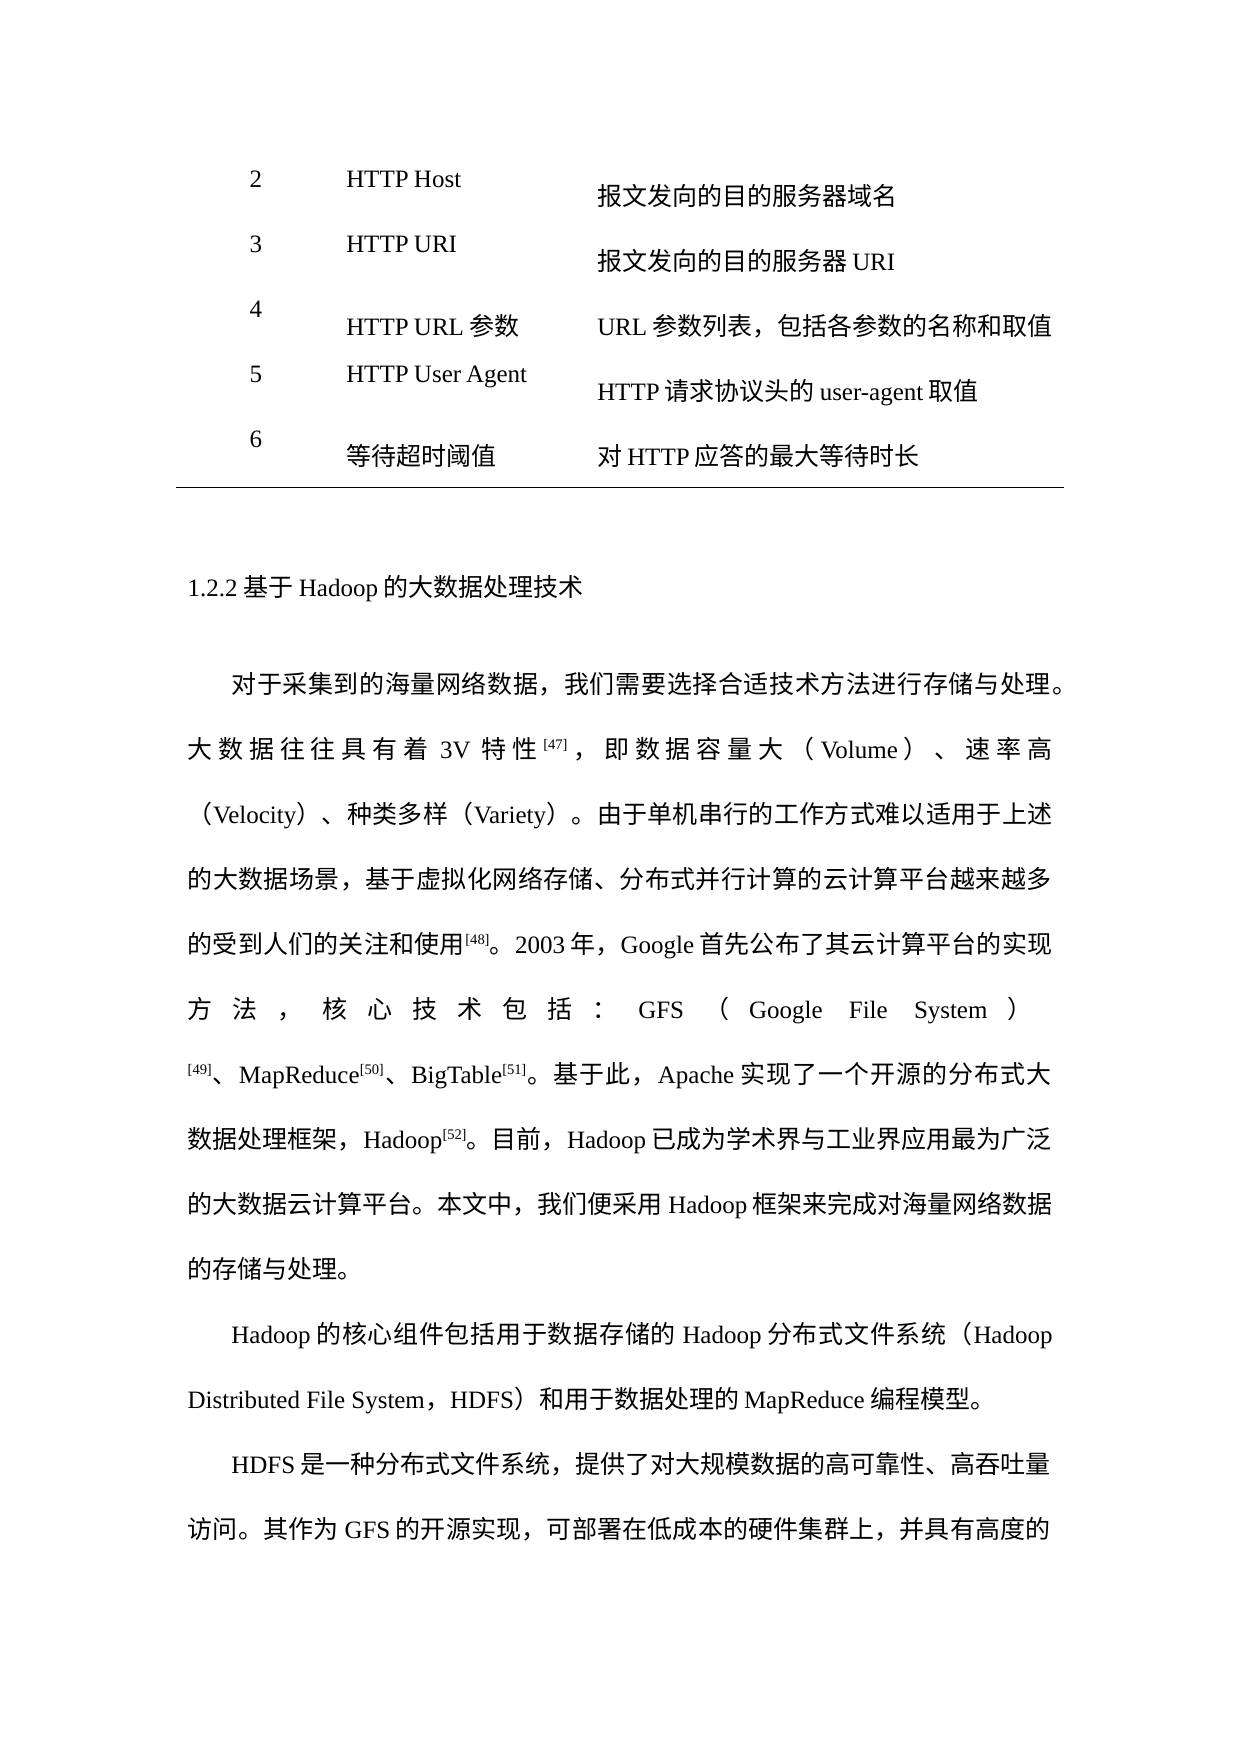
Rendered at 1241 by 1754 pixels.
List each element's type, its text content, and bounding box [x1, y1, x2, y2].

text 对于采集到的海量网络数据，我们需要选择合适技术方法进行存储与处理。大数据往往具有着3V特性[47]，即数据容量大（Volume）、速率高（Velocity）、种类多样（Variety）。由于单机串行的工作方式难以适用于上述的大数据场景，基于虚拟化网络存储、分布式并行计算的云计算平台越来越多的受到人们的关注和使用[48]。2003年，Google首先公布了其云计算平台的实现方法，核心技术包括：GFS（Google File System）[49]、MapReduce[50]、BigTable[51]。基于此，Apache实现了一个开源的分布式大数据处理框架，Hadoop[52]。目前，Hadoop已成为学术界与工业界应用最为广泛的大数据云计算平台。本文中，我们便采用Hadoop框架来完成对海量网络数据的存储与处理。 [187, 651, 1053, 1301]
table_cell 3 [176, 227, 335, 292]
table_cell HTTP URL参数 [335, 292, 586, 357]
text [187, 1431, 1053, 1561]
table_cell 6 [176, 422, 335, 487]
table_cell HTTP User Agent [335, 357, 586, 422]
table_cell 报文发向的目的服务器域名 [586, 162, 1064, 227]
text 基于Hadoop的大数据处理技术 [187, 553, 1053, 618]
table_cell 2 [176, 162, 335, 227]
table_cell 等待超时阈值 [335, 422, 586, 487]
table_cell HTTP Host [335, 162, 586, 227]
text Hadoop的核心组件包括用于数据存储的Hadoop分布式文件系统（Hadoop Distributed File System，HDFS）和用于数据处理的MapReduce编程模型。 [187, 1301, 1053, 1431]
table_cell 对HTTP应答的最大等待时长 [586, 422, 1064, 487]
table_cell 4 [176, 292, 335, 357]
table_cell URL参数列表，包括各参数的名称和取值 [586, 292, 1064, 357]
table_cell HTTP请求协议头的user-agent取值 [586, 357, 1064, 422]
table_cell HTTP URI [335, 227, 586, 292]
table_cell 5 [176, 357, 335, 422]
table_cell 报文发向的目的服务器URI [586, 227, 1064, 292]
